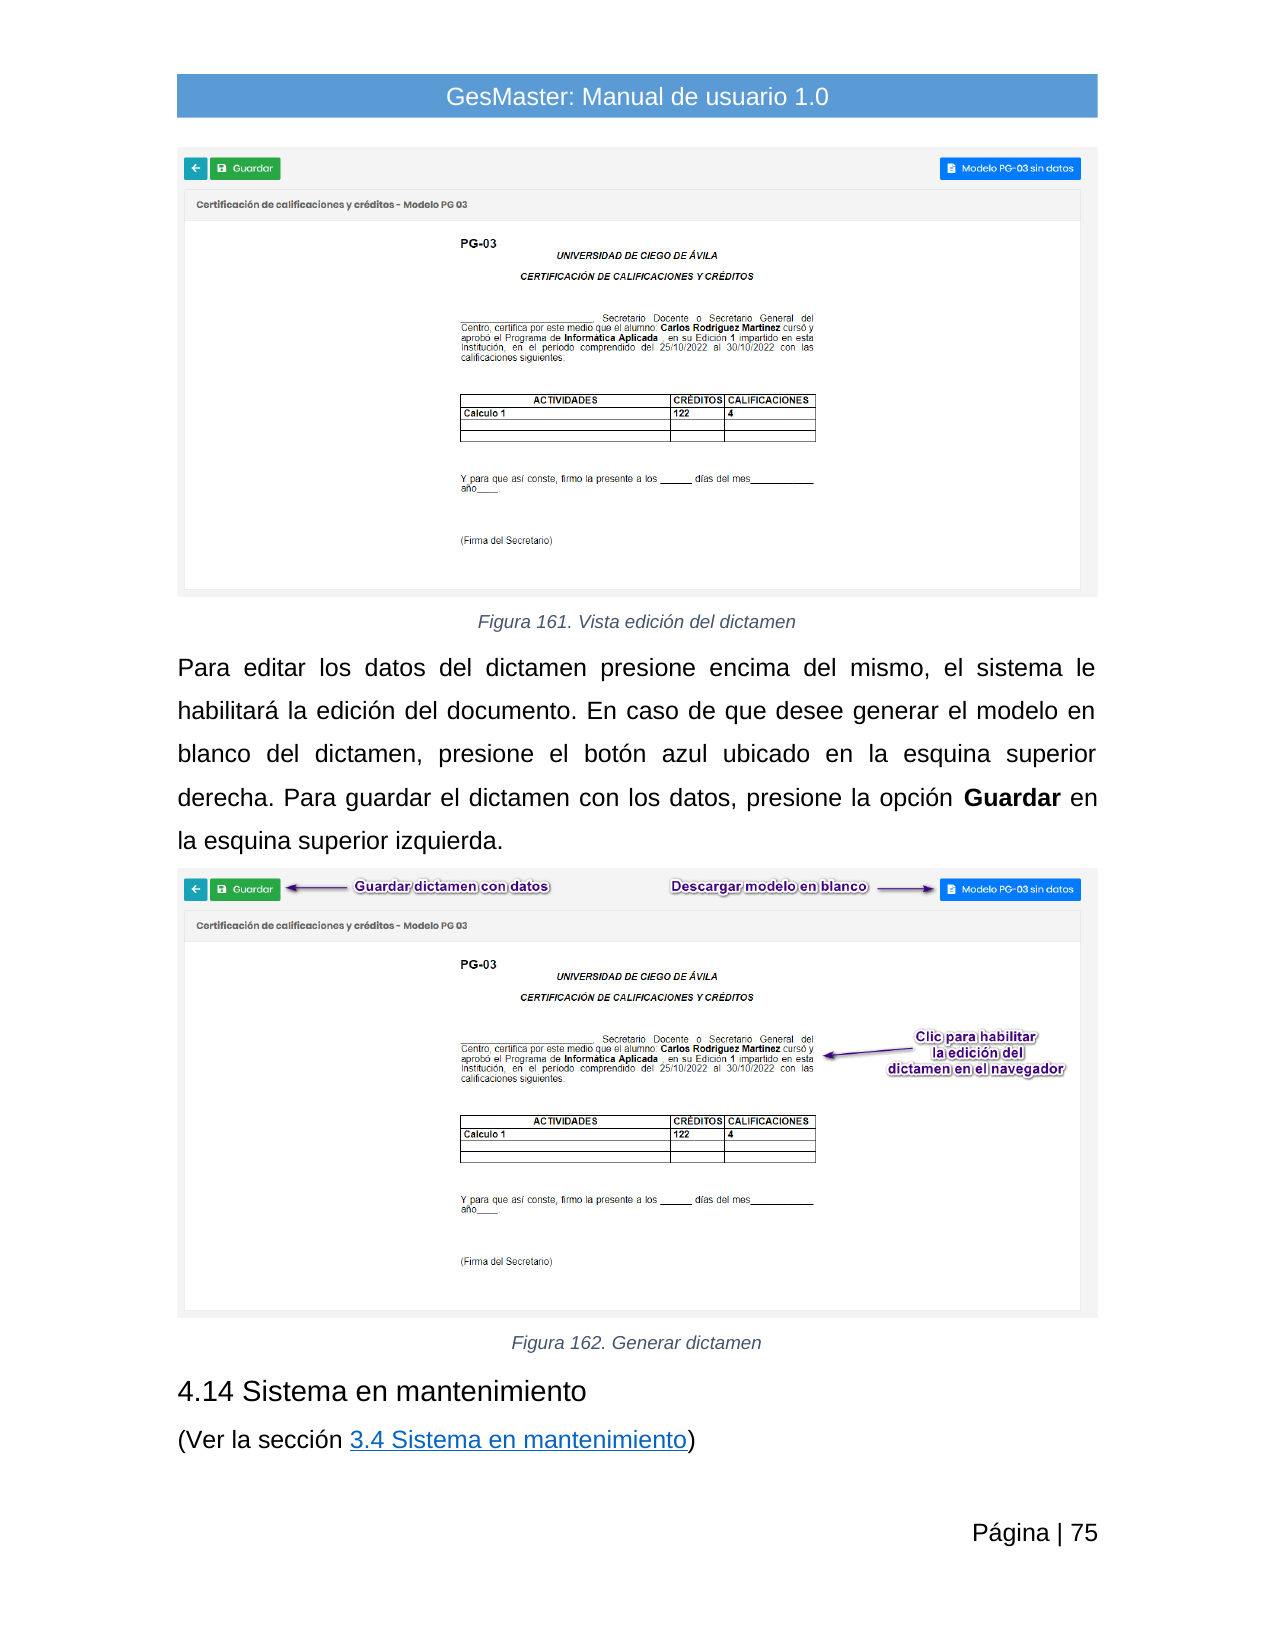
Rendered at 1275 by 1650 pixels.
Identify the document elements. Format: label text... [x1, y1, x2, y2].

subtitle 4.14 Sistema en mantenimiento [177, 1374, 1098, 1408]
text Para editar los datos del dictamen presione encima del mismo, el sistema le habilitará la edición del documento. En caso de que desee generar el modelo en blanco del dictamen, presione el botón azul ubicado en la esquina superior derecha. Para guardar el dictamen con los datos, presione la opción Guardar en la esquina superior izquierda. [177, 653, 1098, 854]
text Figura 162. Generar dictamen [177, 1332, 1098, 1353]
picture [177, 147, 1098, 597]
picture [177, 868, 1098, 1318]
text Figura 161. Vista edición del dictamen [177, 611, 1098, 632]
text (Ver la sección 3.4 Sistema en mantenimiento) [177, 1424, 1098, 1453]
